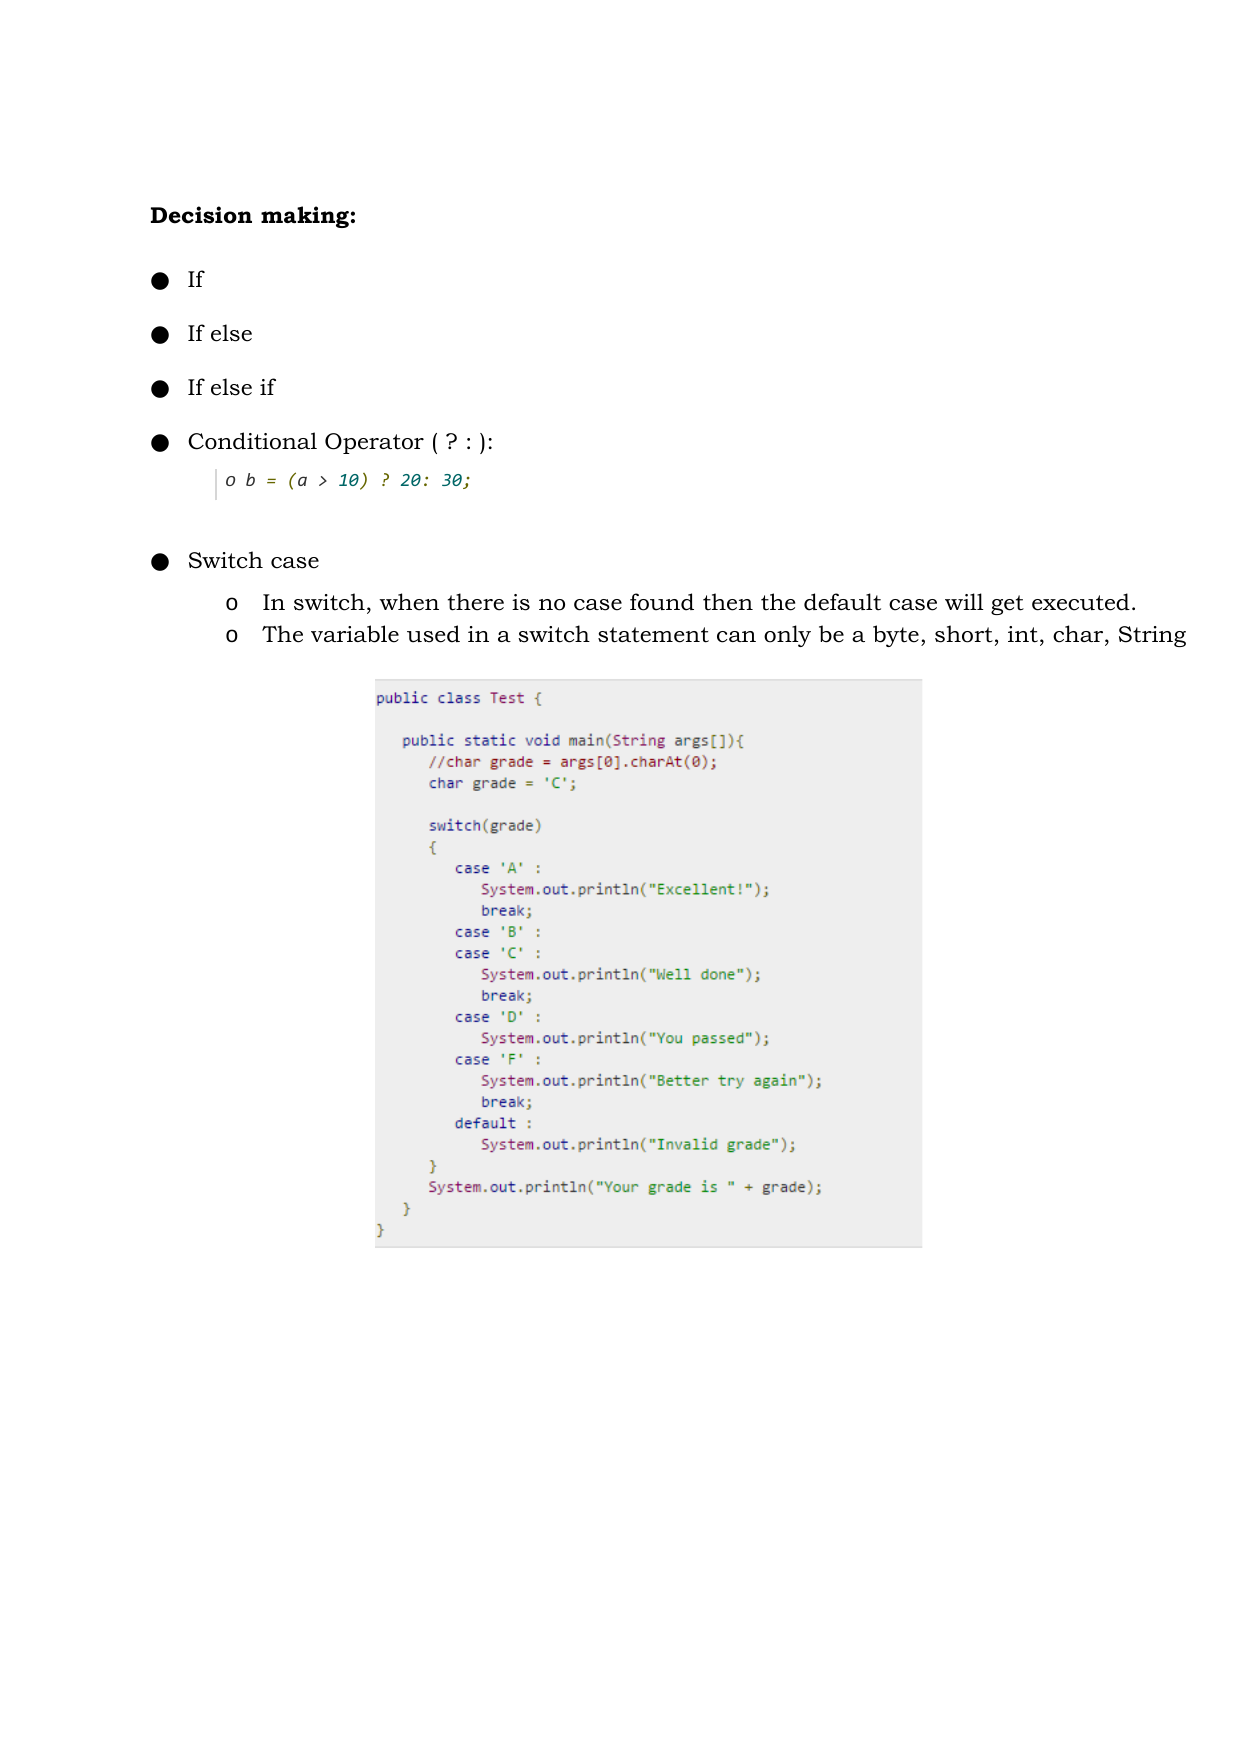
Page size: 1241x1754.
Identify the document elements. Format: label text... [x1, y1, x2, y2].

list If else [150, 307, 1237, 354]
list In switch, when there is no case found then the default case will get executed. [225, 588, 1237, 617]
list If [150, 253, 1237, 300]
picture [375, 674, 923, 1252]
text Decision making: [150, 202, 1237, 228]
list Conditional Operator ( ? : ): [150, 415, 1237, 462]
list If else if [150, 361, 1237, 408]
list The variable used in a switch statement can only be a byte, short, int, char, String [225, 621, 1237, 649]
list b = (a > 10) ? 20: 30; [217, 469, 1240, 500]
list Switch case [150, 534, 1237, 581]
